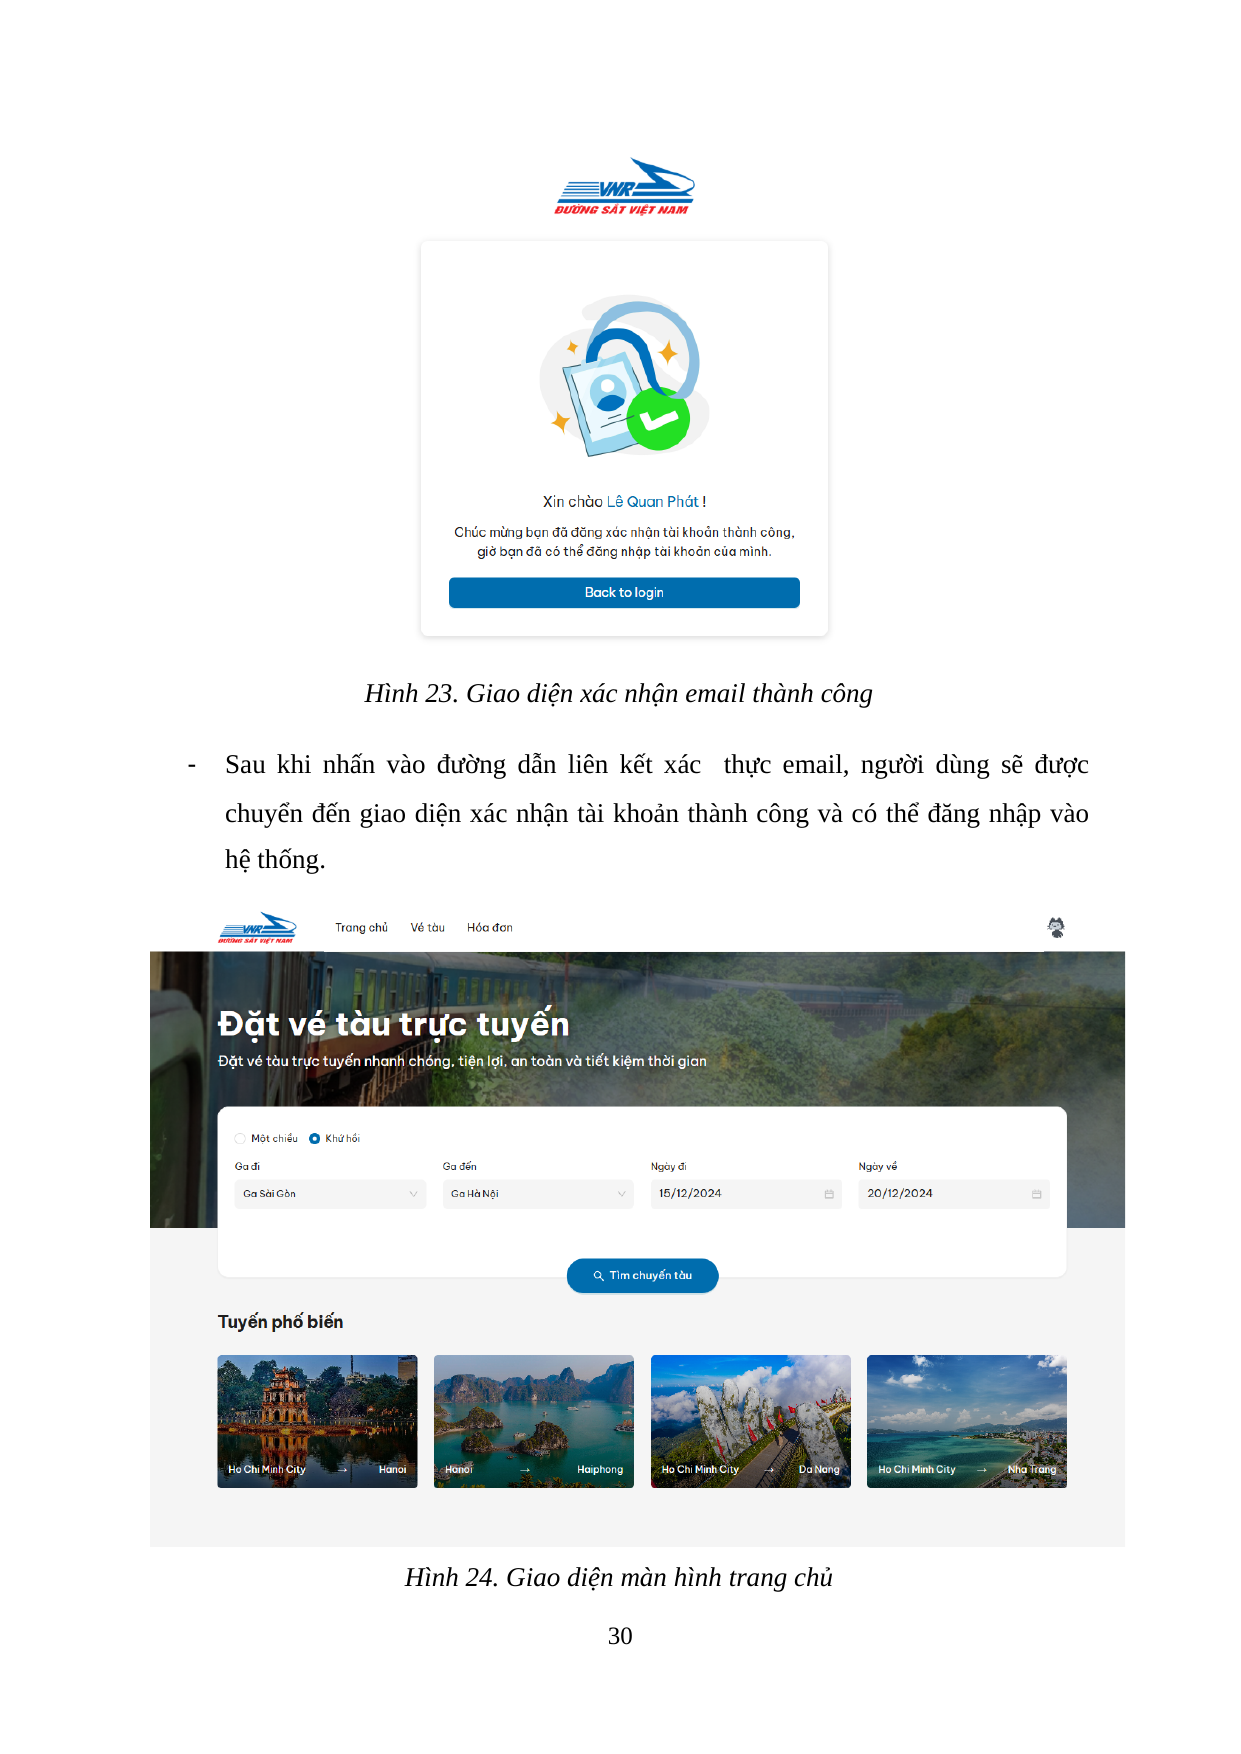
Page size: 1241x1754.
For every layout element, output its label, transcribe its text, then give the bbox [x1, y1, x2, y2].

text Hình 23. Giao diện xác nhận email thành công [150, 677, 1090, 708]
list Sau khi nhấn vào đường dẫn liên kết xác thực email, người dùng sẽ được chuyển đến giao diện xác nhận tài khoản thành công và có thể đăng nhập vào hệ thống. [187, 744, 1090, 874]
text Hình 24. Giao diện màn hình trang chủ [150, 1561, 1090, 1592]
picture [150, 906, 1125, 1547]
picture [362, 150, 879, 663]
